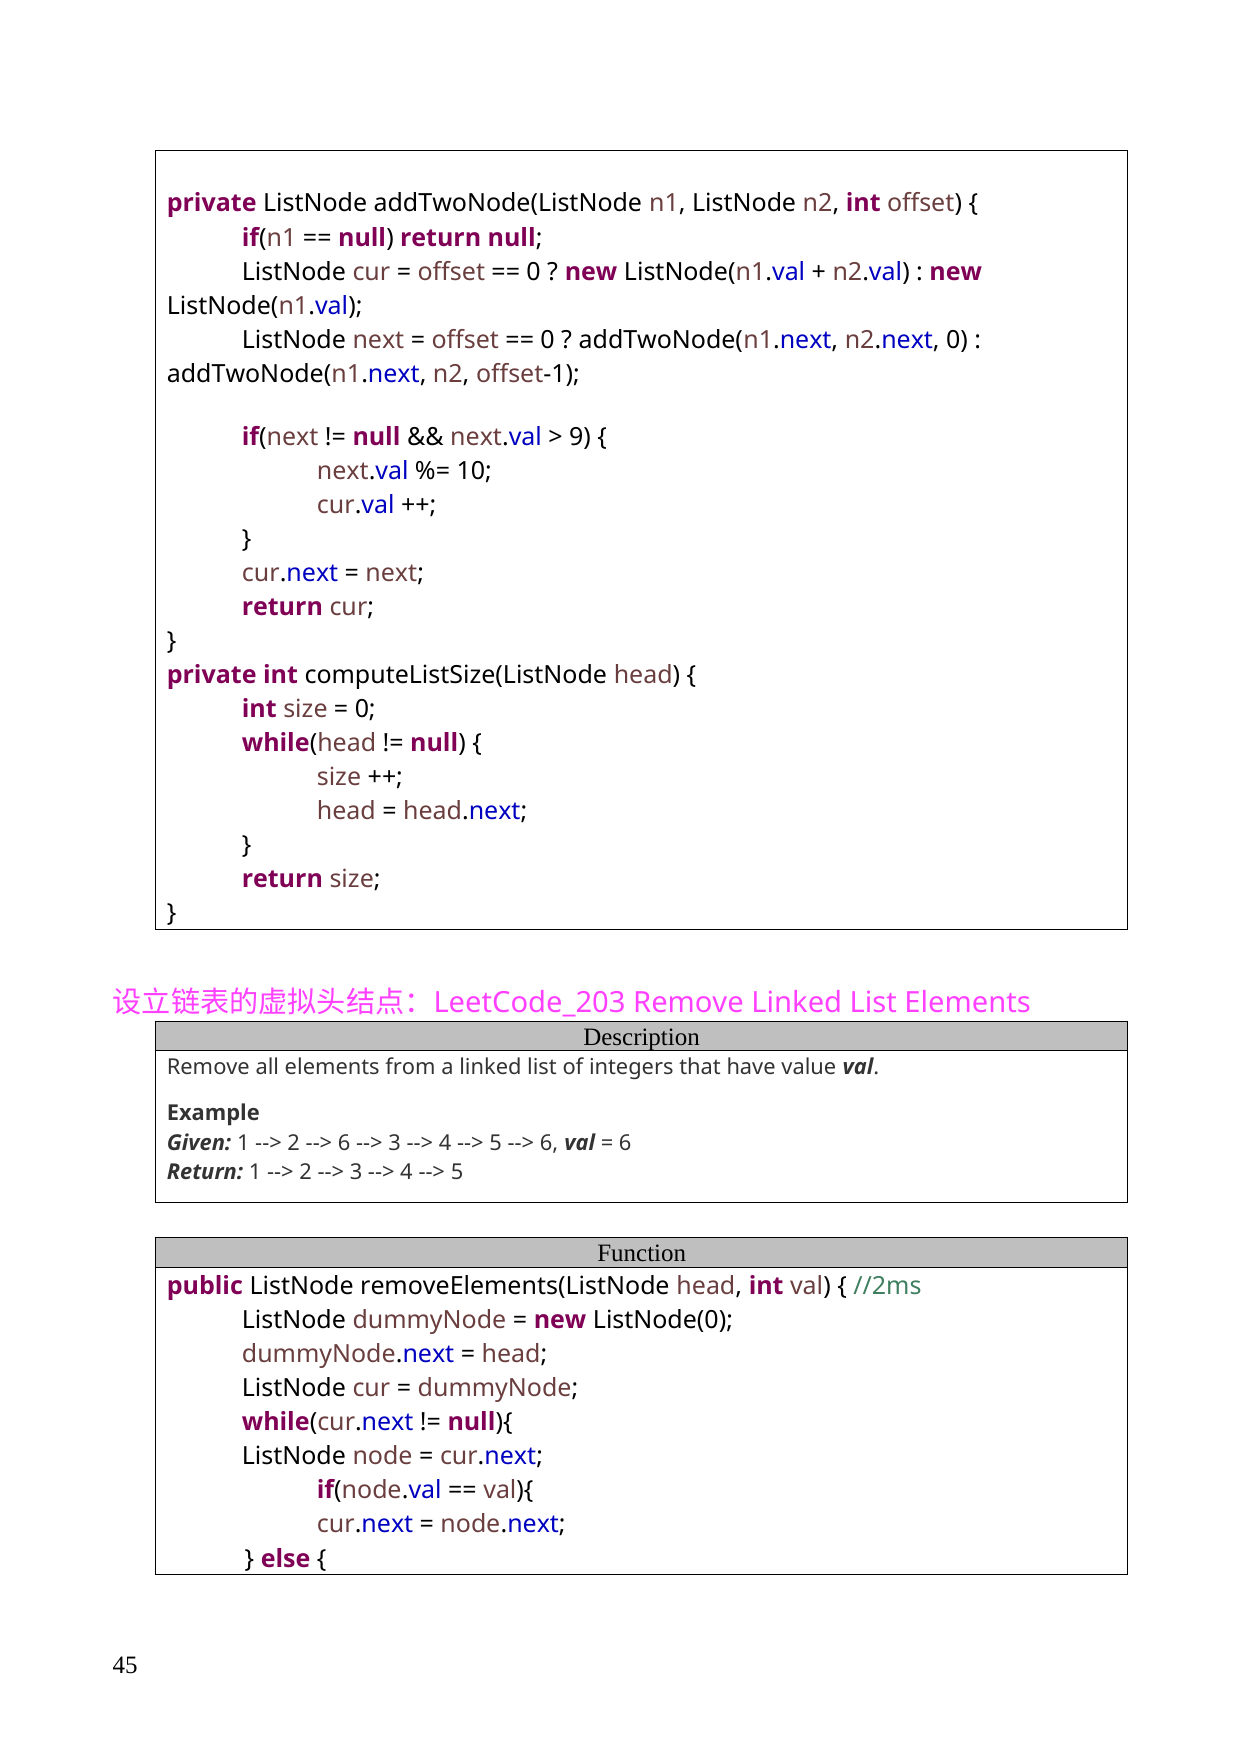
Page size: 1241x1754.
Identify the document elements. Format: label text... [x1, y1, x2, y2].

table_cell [156, 151, 1127, 929]
table_header Description [156, 1022, 1127, 1050]
table_cell Remove all elements from a linked list of integers that have value val. Example Given: 1 --> 2 --> 6 --> 3 --> 4 --> 5 --> 6, val = 6 Return: 1 --> 2 --> 3 --> 4 --> 5 [156, 1051, 1127, 1202]
table_header Function [156, 1238, 1127, 1267]
subtitle 设立链表的虚拟头结点：LeetCode_203 Remove Linked List Elements [112, 978, 1128, 1021]
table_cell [156, 1268, 1127, 1574]
